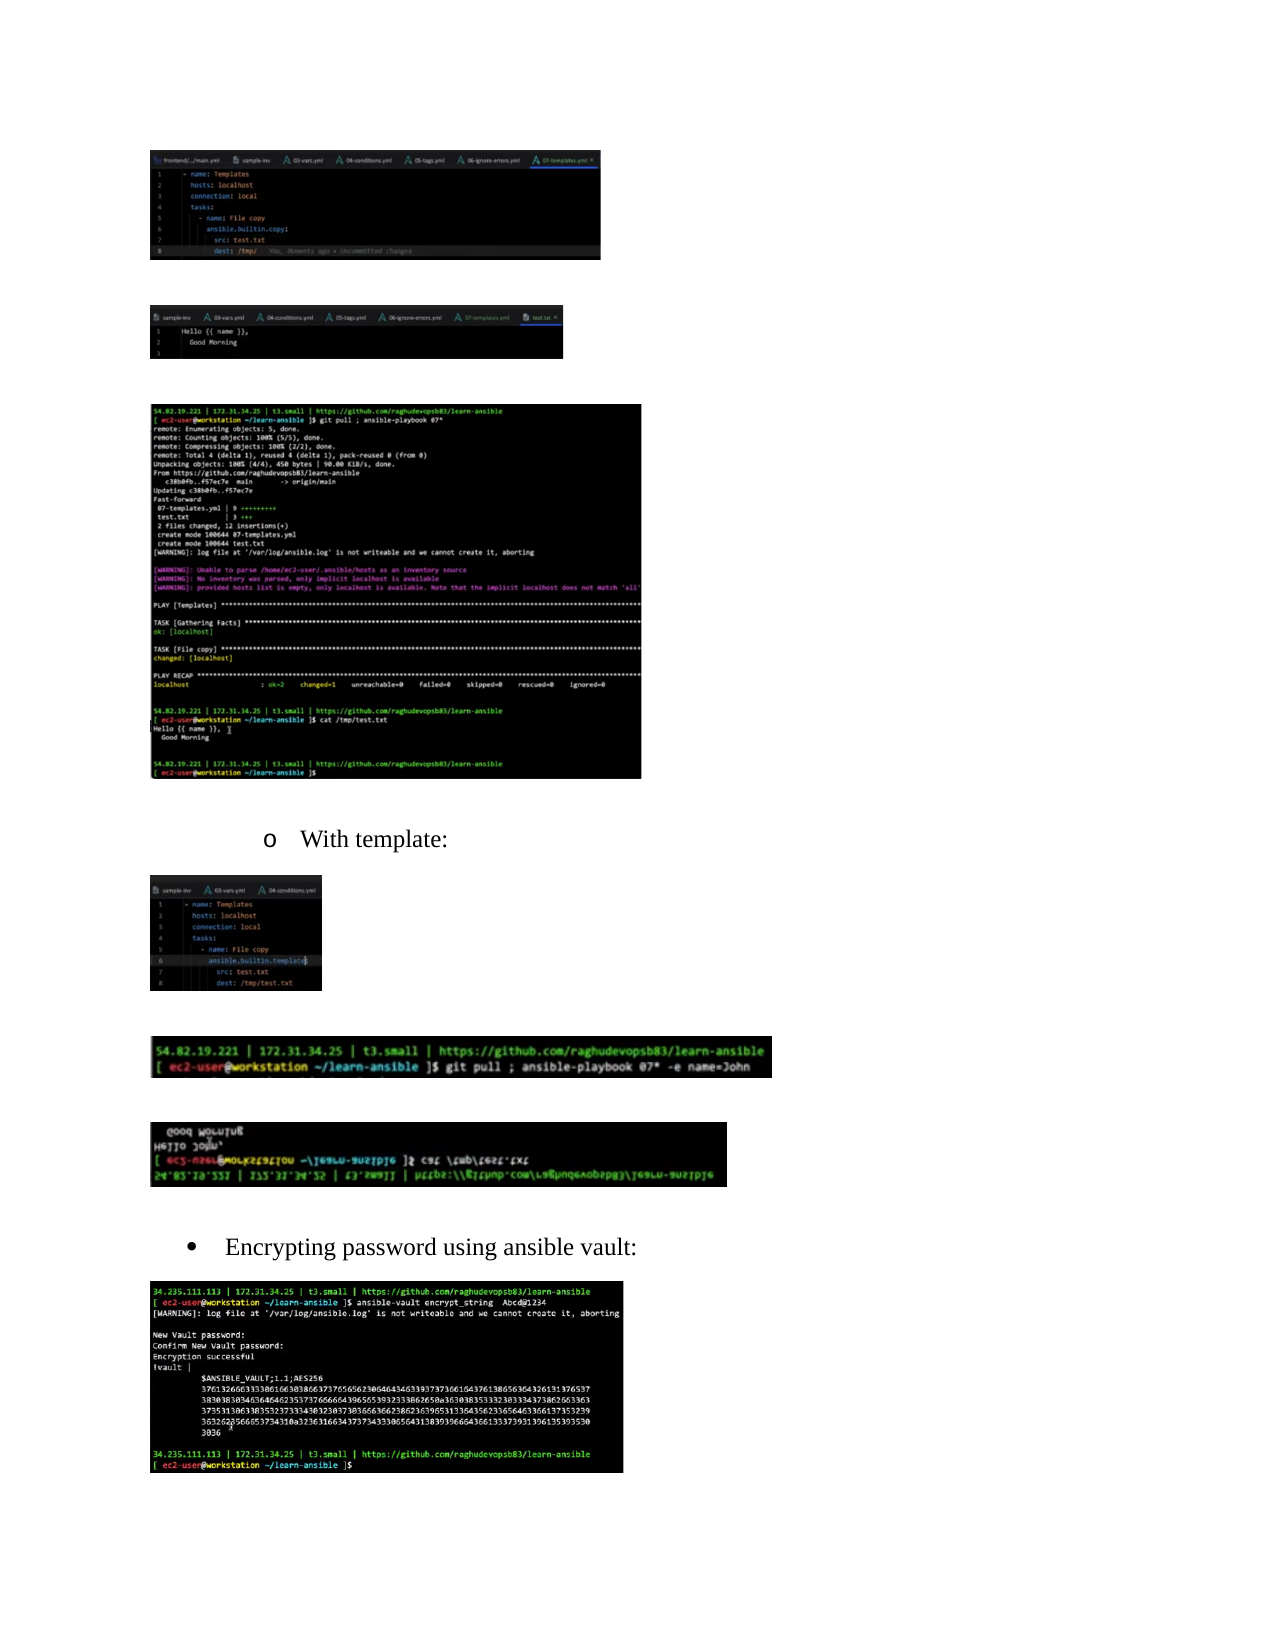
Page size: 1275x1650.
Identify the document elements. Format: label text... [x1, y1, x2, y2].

list With template: [262, 824, 1125, 854]
list Encrypting password using ansible vault: [187, 1232, 1125, 1261]
picture [150, 1036, 772, 1078]
picture [150, 1122, 727, 1187]
picture [150, 150, 601, 260]
picture [150, 404, 642, 779]
picture [150, 875, 322, 991]
picture [150, 305, 564, 359]
picture [150, 1281, 624, 1473]
